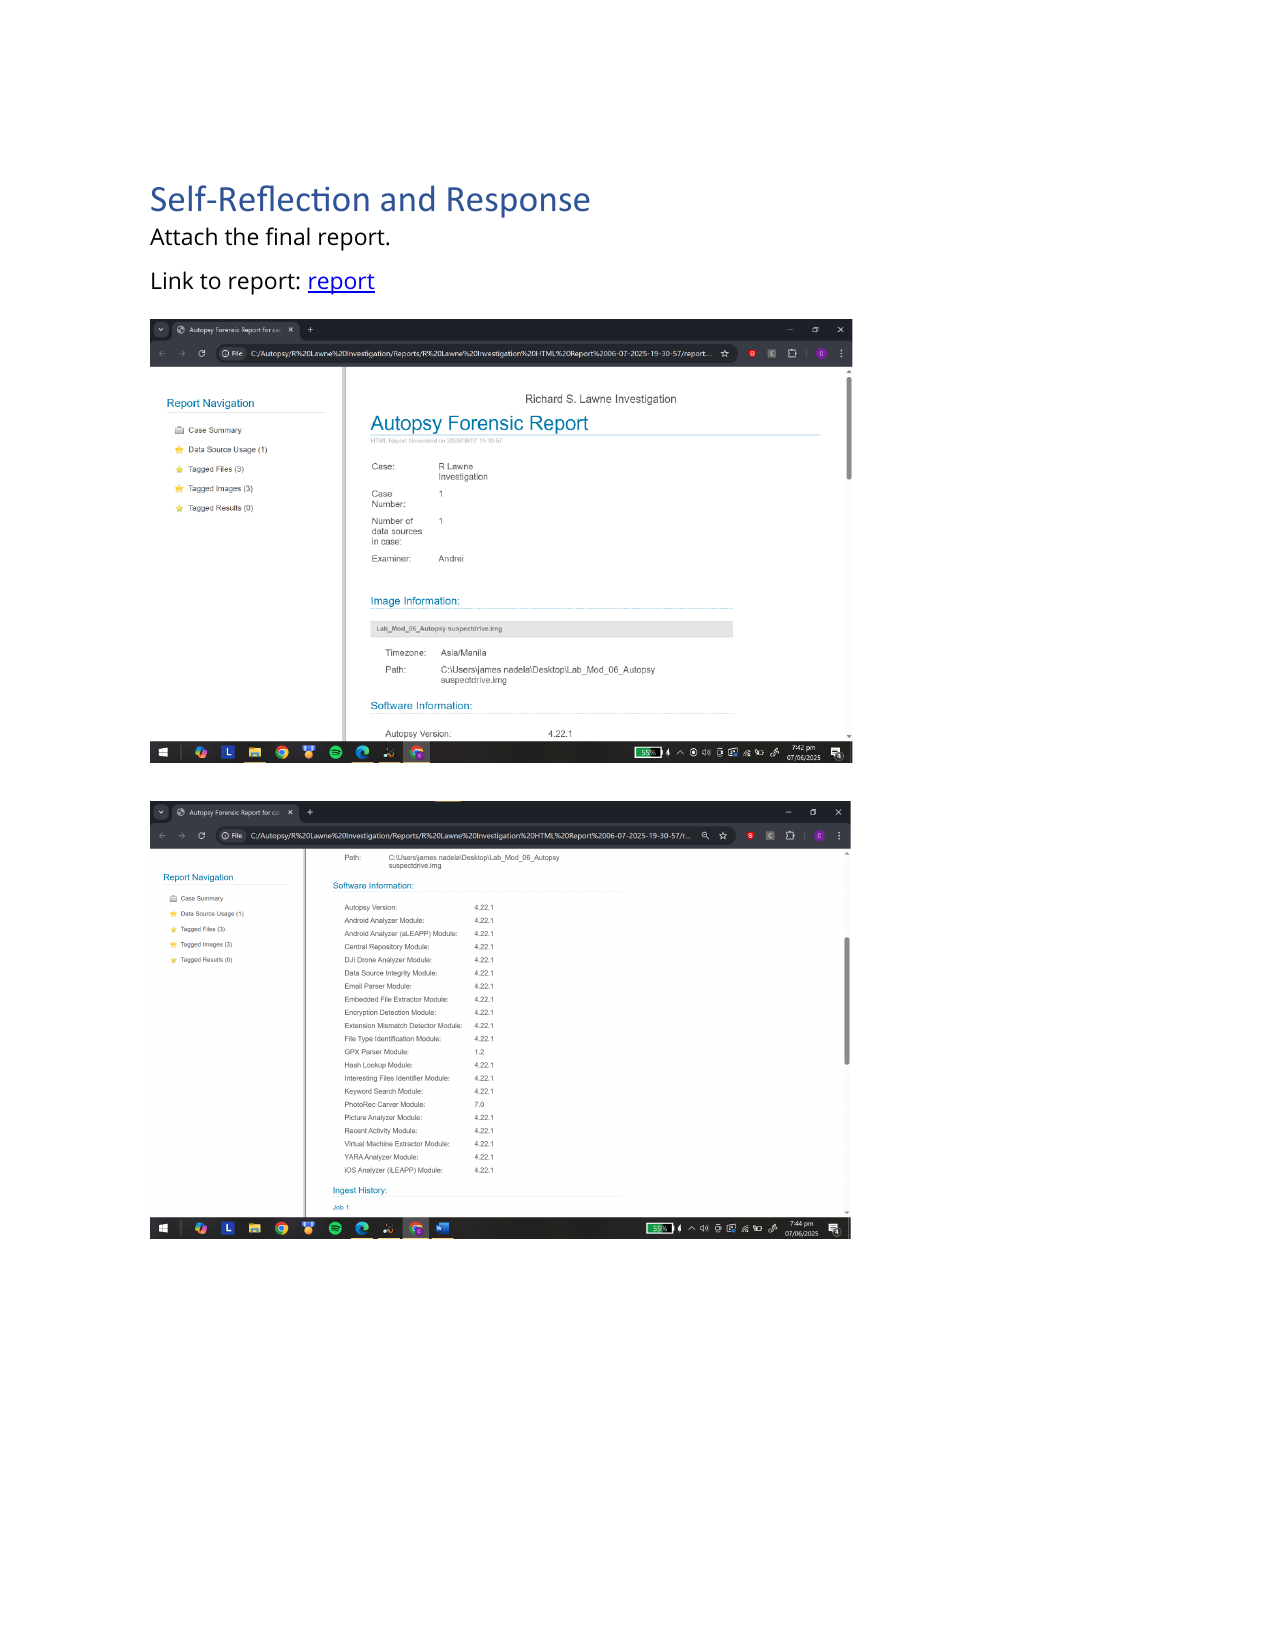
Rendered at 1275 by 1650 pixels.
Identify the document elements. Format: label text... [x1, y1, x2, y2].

text Link to report: report [150, 264, 1125, 296]
picture [150, 319, 853, 763]
text Attach the final report. [150, 221, 1125, 252]
picture [150, 801, 851, 1239]
subtitle Self-Reflection and Response [150, 175, 1125, 221]
